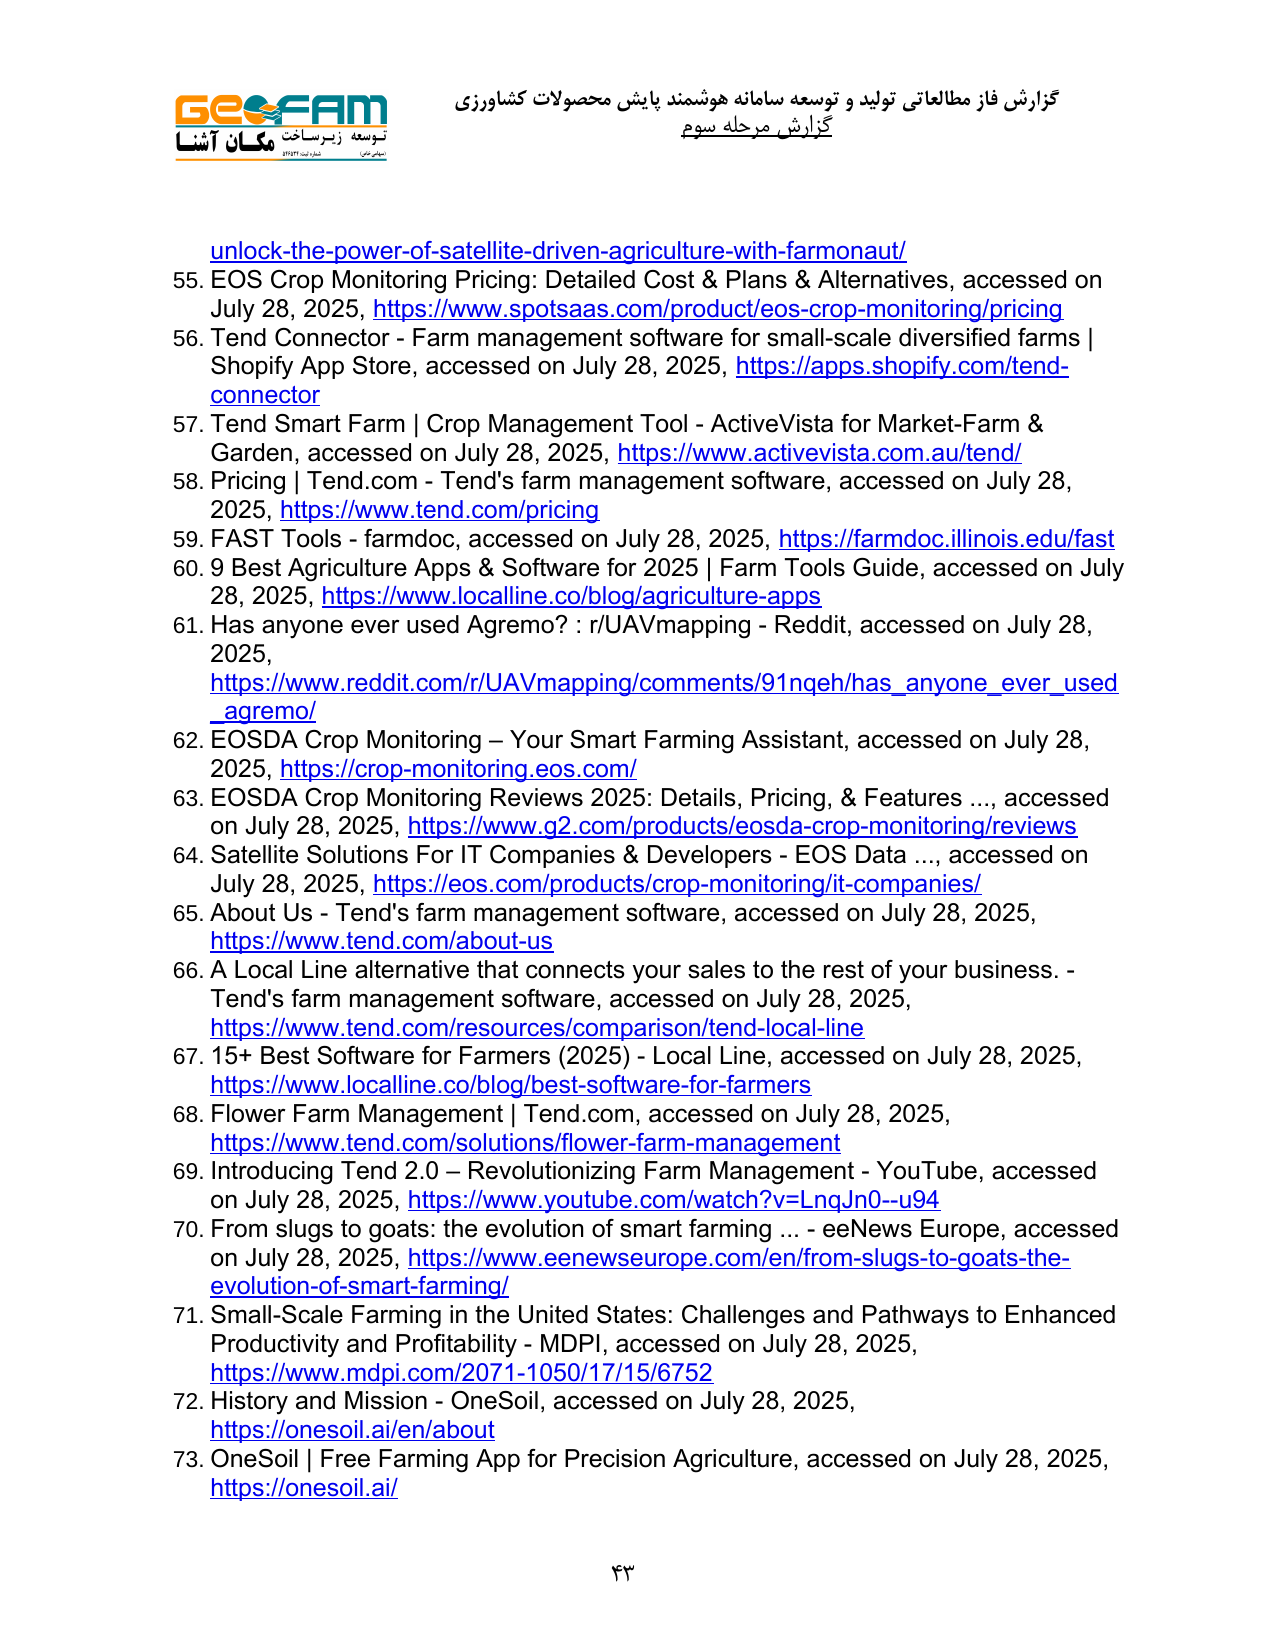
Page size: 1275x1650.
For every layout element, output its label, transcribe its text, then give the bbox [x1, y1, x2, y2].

list History and Mission - OneSoil, accessed on July 28, 2025, https://onesoil.ai/en/about [173, 1386, 1127, 1444]
list OneSoil | Free Farming App for Precision Agriculture, accessed on July 28, 2025, https://onesoil.ai/ [173, 1444, 1127, 1501]
list 9 Best Agriculture Apps & Software for 2025 | Farm Tools Guide, accessed on July 28, 2025, https://www.localline.co/blog/agriculture-apps [173, 553, 1127, 610]
list A Local Line alternative that connects your sales to the rest of your business. - Tend's farm management software, accessed on July 28, 2025, https://www.tend.com/resources/comparison/tend-local-line [173, 955, 1127, 1041]
list EOS Crop Monitoring Pricing: Detailed Cost & Plans & Alternatives, accessed on July 28, 2025, https://www.spotsaas.com/product/eos-crop-monitoring/pricing [173, 265, 1127, 323]
list Has anyone ever used Agremo? : r/UAVmapping - Reddit, accessed on July 28, 2025, https://www.reddit.com/r/UAVmapping/comments/91nqeh/has_anyone_ever_used_agremo/ [173, 610, 1127, 725]
list FAST Tools - farmdoc, accessed on July 28, 2025, https://farmdoc.illinois.edu/fast [173, 524, 1127, 553]
list Tend Connector - Farm management software for small-scale diversified farms | Shopify App Store, accessed on July 28, 2025, https://apps.shopify.com/tend-connector [173, 323, 1127, 409]
list Small-Scale Farming in the United States: Challenges and Pathways to Enhanced Productivity and Profitability - MDPI, accessed on July 28, 2025, https://www.mdpi.com/2071-1050/17/15/6752 [173, 1300, 1127, 1386]
picture [174, 89, 389, 168]
list Satellite Solutions For IT Companies & Developers - EOS Data ..., accessed on July 28, 2025, https://eos.com/products/crop-monitoring/it-companies/ [173, 840, 1127, 898]
list Pricing | Tend.com - Tend's farm management software, accessed on July 28, 2025, https://www.tend.com/pricing [173, 466, 1127, 524]
list From slugs to goats: the evolution of smart farming ... - eeNews Europe, accessed on July 28, 2025, https://www.eenewseurope.com/en/from-slugs-to-goats-the-evolution-of-smart-farming/ [173, 1214, 1127, 1300]
list Tend Smart Farm | Crop Management Tool - ActiveVista for Market-Farm & Garden, accessed on July 28, 2025, https://www.activevista.com.au/tend/ [173, 409, 1127, 466]
list EOSDA Crop Monitoring Reviews 2025: Details, Pricing, & Features ..., accessed on July 28, 2025, https://www.g2.com/products/eosda-crop-monitoring/reviews [173, 783, 1127, 840]
list 15+ Best Software for Farmers (2025) - Local Line, accessed on July 28, 2025, https://www.localline.co/blog/best-software-for-farmers [173, 1041, 1127, 1099]
list Introducing Tend 2.0 – Revolutionizing Farm Management - YouTube, accessed on July 28, 2025, https://www.youtube.com/watch?v=LnqJn0--u94 [173, 1156, 1127, 1214]
list Flower Farm Management | Tend.com, accessed on July 28, 2025, https://www.tend.com/solutions/flower-farm-management [173, 1099, 1127, 1156]
list EOSDA Crop Monitoring – Your Smart Farming Assistant, accessed on July 28, 2025, https://crop-monitoring.eos.com/ [173, 725, 1127, 783]
list About Us - Tend's farm management software, accessed on July 28, 2025, https://www.tend.com/about-us [173, 898, 1127, 955]
